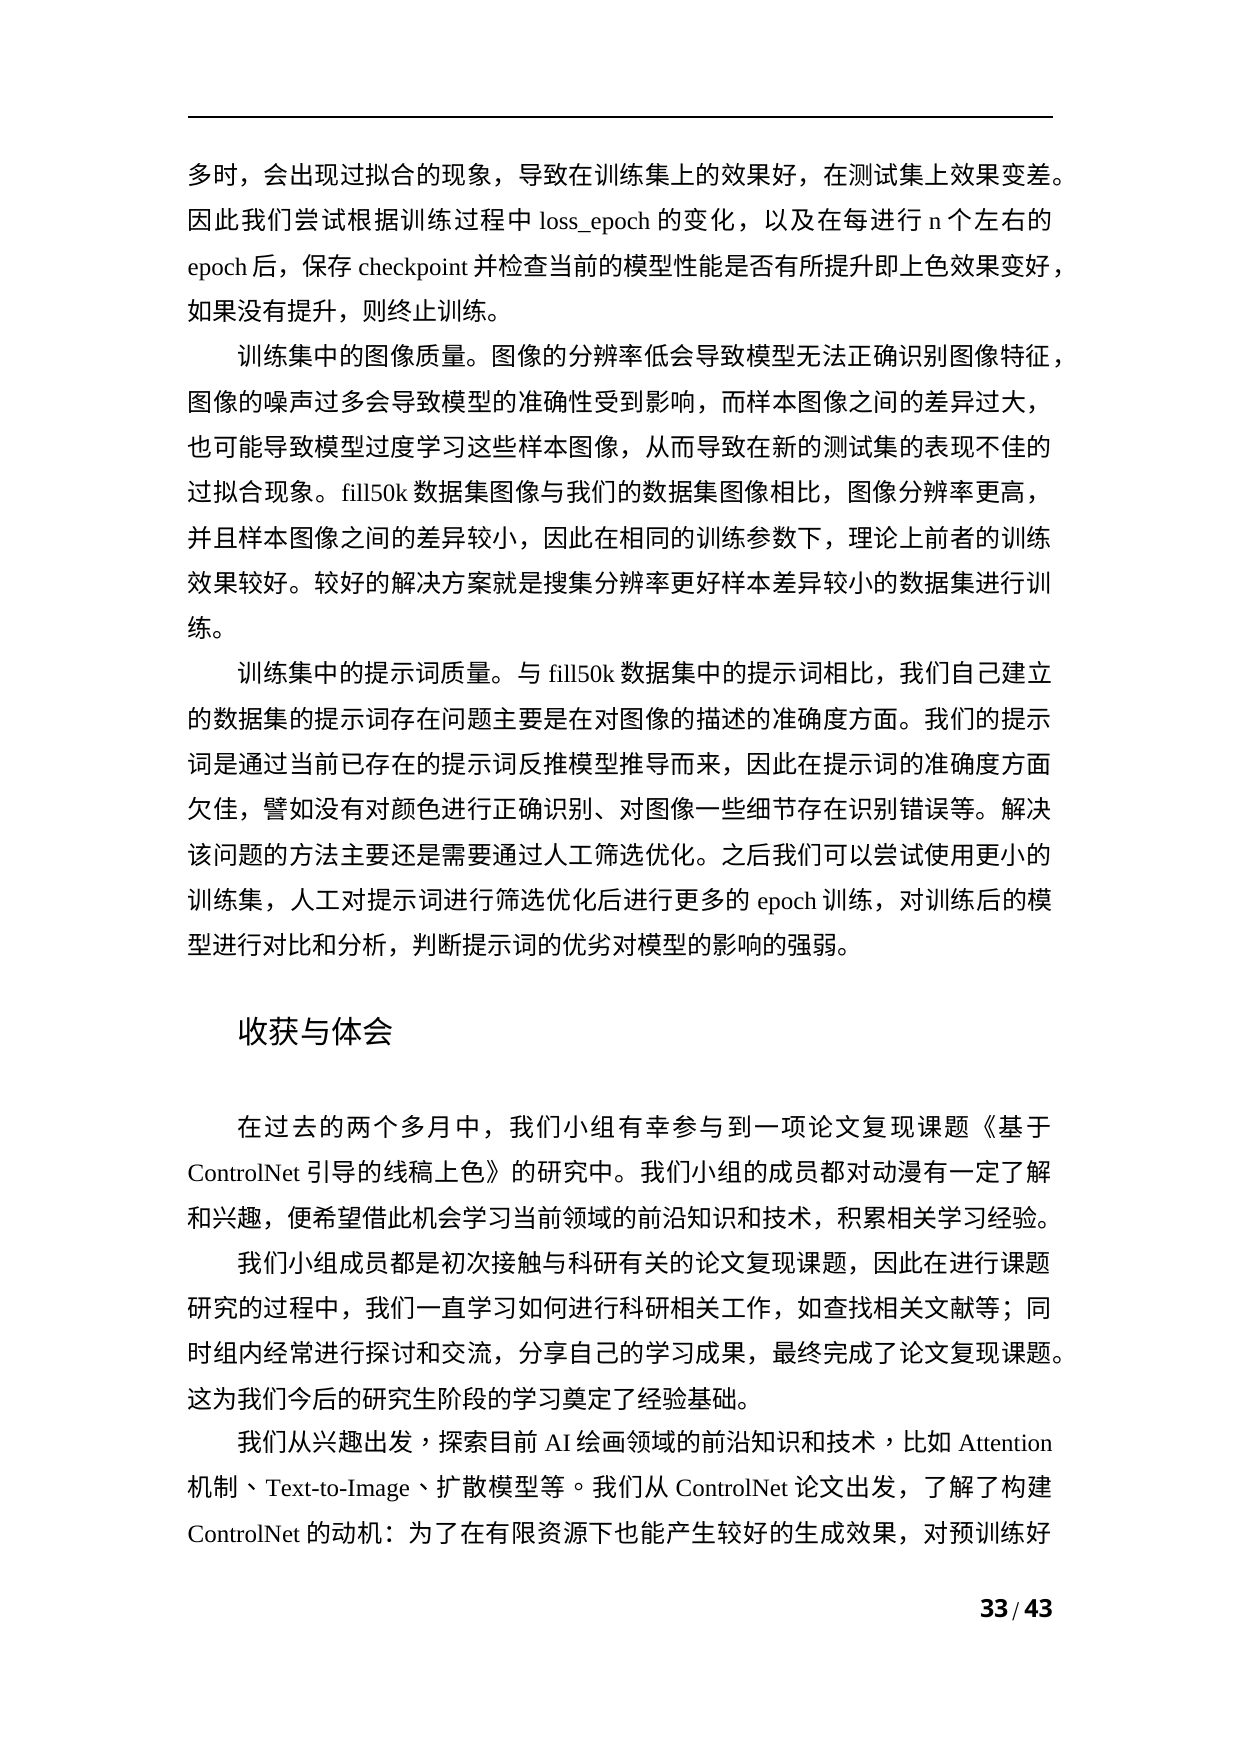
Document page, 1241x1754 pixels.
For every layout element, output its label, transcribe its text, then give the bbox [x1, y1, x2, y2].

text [187, 156, 1053, 328]
text 在过去的两个多月中，我们小组有幸参与到一项论文复现课题《基于ControlNet引导的线稿上色》的研究中。我们小组的成员都对动漫有一定了解和兴趣，便希望借此机会学习当前领域的前沿知识和技术，积累相关学习经验。 [187, 1107, 1053, 1234]
text 训练集中的提示词质量。与fill50k数据集中的提示词相比，我们自己建立的数据集的提示词存在问题主要是在对图像的描述的准确度方面。我们的提示词是通过当前已存在的提示词反推模型推导而来，因此在提示词的准确度方面欠佳，譬如没有对颜色进行正确识别、对图像一些细节存在识别错误等。解决该问题的方法主要还是需要通过人工筛选优化。之后我们可以尝试使用更小的训练集，人工对提示词进行筛选优化后进行更多的epoch训练，对训练后的模型进行对比和分析，判断提示词的优劣对模型的影响的强弱。 [187, 654, 1053, 962]
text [187, 1424, 1053, 1549]
text 训练集中的图像质量。图像的分辨率低会导致模型无法正确识别图像特征，图像的噪声过多会导致模型的准确性受到影响，而样本图像之间的差异过大，也可能导致模型过度学习这些样本图像，从而导致在新的测试集的表现不佳的过拟合现象。fill50k数据集图像与我们的数据集图像相比，图像分辨率更高，并且样本图像之间的差异较小，因此在相同的训练参数下，理论上前者的训练效果较好。较好的解决方案就是搜集分辨率更好样本差异较小的数据集进行训练。 [187, 337, 1053, 645]
text 我们小组成员都是初次接触与科研有关的论文复现课题，因此在进行课题研究的过程中，我们一直学习如何进行科研相关工作，如查找相关文献等；同时组内经常进行探讨和交流，分享自己的学习成果，最终完成了论文复现课题。这为我们今后的研究生阶段的学习奠定了经验基础。 [187, 1243, 1053, 1416]
text 收获与体会 [187, 1007, 1053, 1052]
